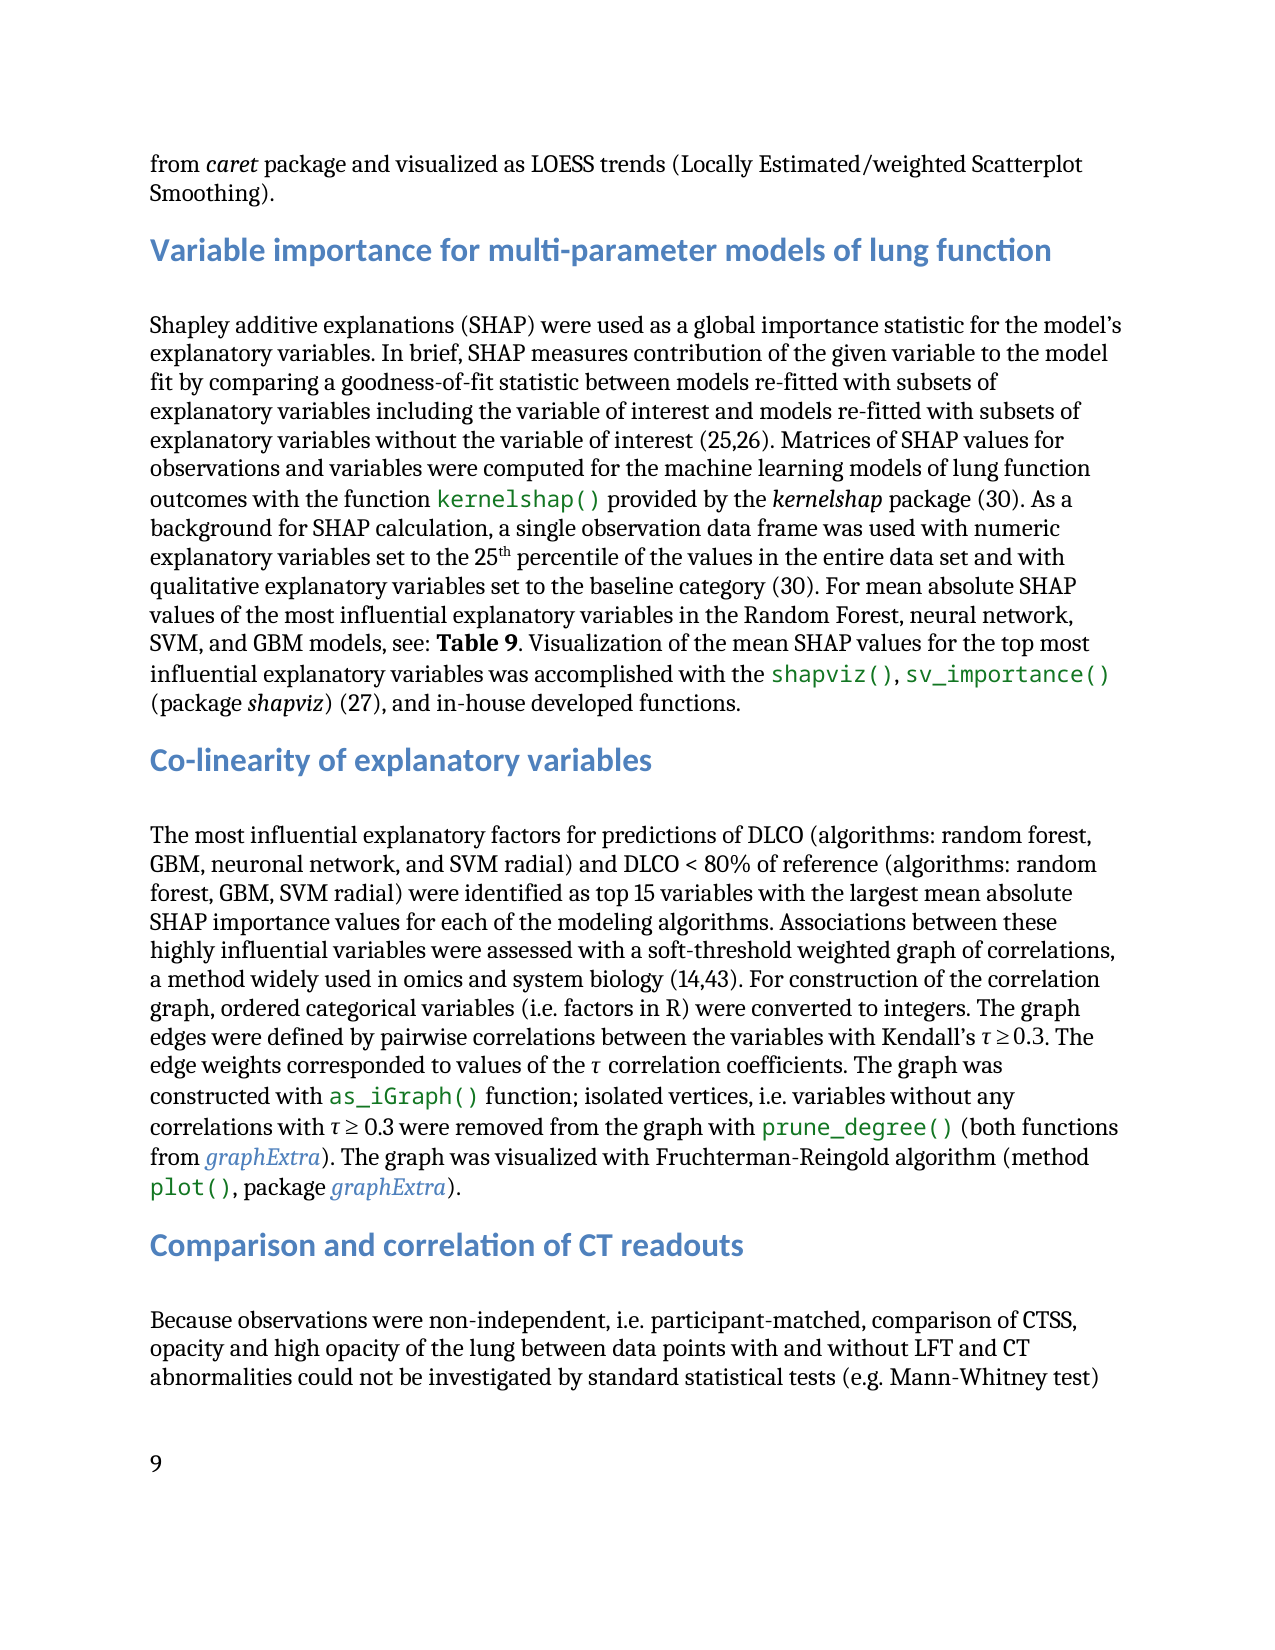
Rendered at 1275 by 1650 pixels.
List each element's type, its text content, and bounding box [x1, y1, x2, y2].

subtitle Comparison and correlation of CT readouts [150, 1223, 1125, 1264]
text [150, 1306, 1125, 1392]
text The most influential explanatory factors for predictions of DLCO (algorithms: random forest, GBM, neuronal network, and SVM radial) and DLCO < 80% of reference (algorithms: random forest, GBM, SVM radial) were identified as top 15 variables with the largest mean absolute SHAP importance values for each of the modeling algorithms. Associations between these highly influential variables were assessed with a soft-threshold weighted graph of correlations, a method widely used in omics and system biology (14,43). For construction of the correlation graph, ordered categorical variables (i.e. factors in R) were converted to integers. The graph edges were defined by pairwise correlations between the variables with Kendall’s . The edge weights corresponded to values of the correlation coefficients. The graph was constructed with as_iGraph() function; isolated vertices, i.e. variables without any correlations with 0.3 were removed from the graph with prune_degree() (both functions from graphExtra). The graph was visualized with Fruchterman-Reingold algorithm (method plot(), package graphExtra). [150, 821, 1125, 1202]
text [150, 150, 1125, 207]
text Shapley additive explanations (SHAP) were used as a global importance statistic for the model’s explanatory variables. In brief, SHAP measures contribution of the given variable to the model fit by comparing a goodness-of-fit statistic between models re-fitted with subsets of explanatory variables including the variable of interest and models re-fitted with subsets of explanatory variables without the variable of interest (25,26). Matrices of SHAP values for observations and variables were computed for the machine learning models of lung function outcomes with the function kernelshap() provided by the kernelshap package (30). As a background for SHAP calculation, a single observation data frame was used with numeric explanatory variables set to the 25th percentile of the values in the entire data set and with qualitative explanatory variables set to the baseline category (30). For mean absolute SHAP values of the most influential explanatory variables in the Random Forest, neural network, SVM, and GBM models, see: Table 9. Visualization of the mean SHAP values for the top most influential explanatory variables was accomplished with the shapviz(), sv_importance() (package shapviz) (27), and in-house developed functions. [150, 311, 1125, 718]
subtitle Variable importance for multi-parameter models of lung function [150, 228, 1125, 269]
subtitle Co-linearity of explanatory variables [150, 739, 1125, 780]
